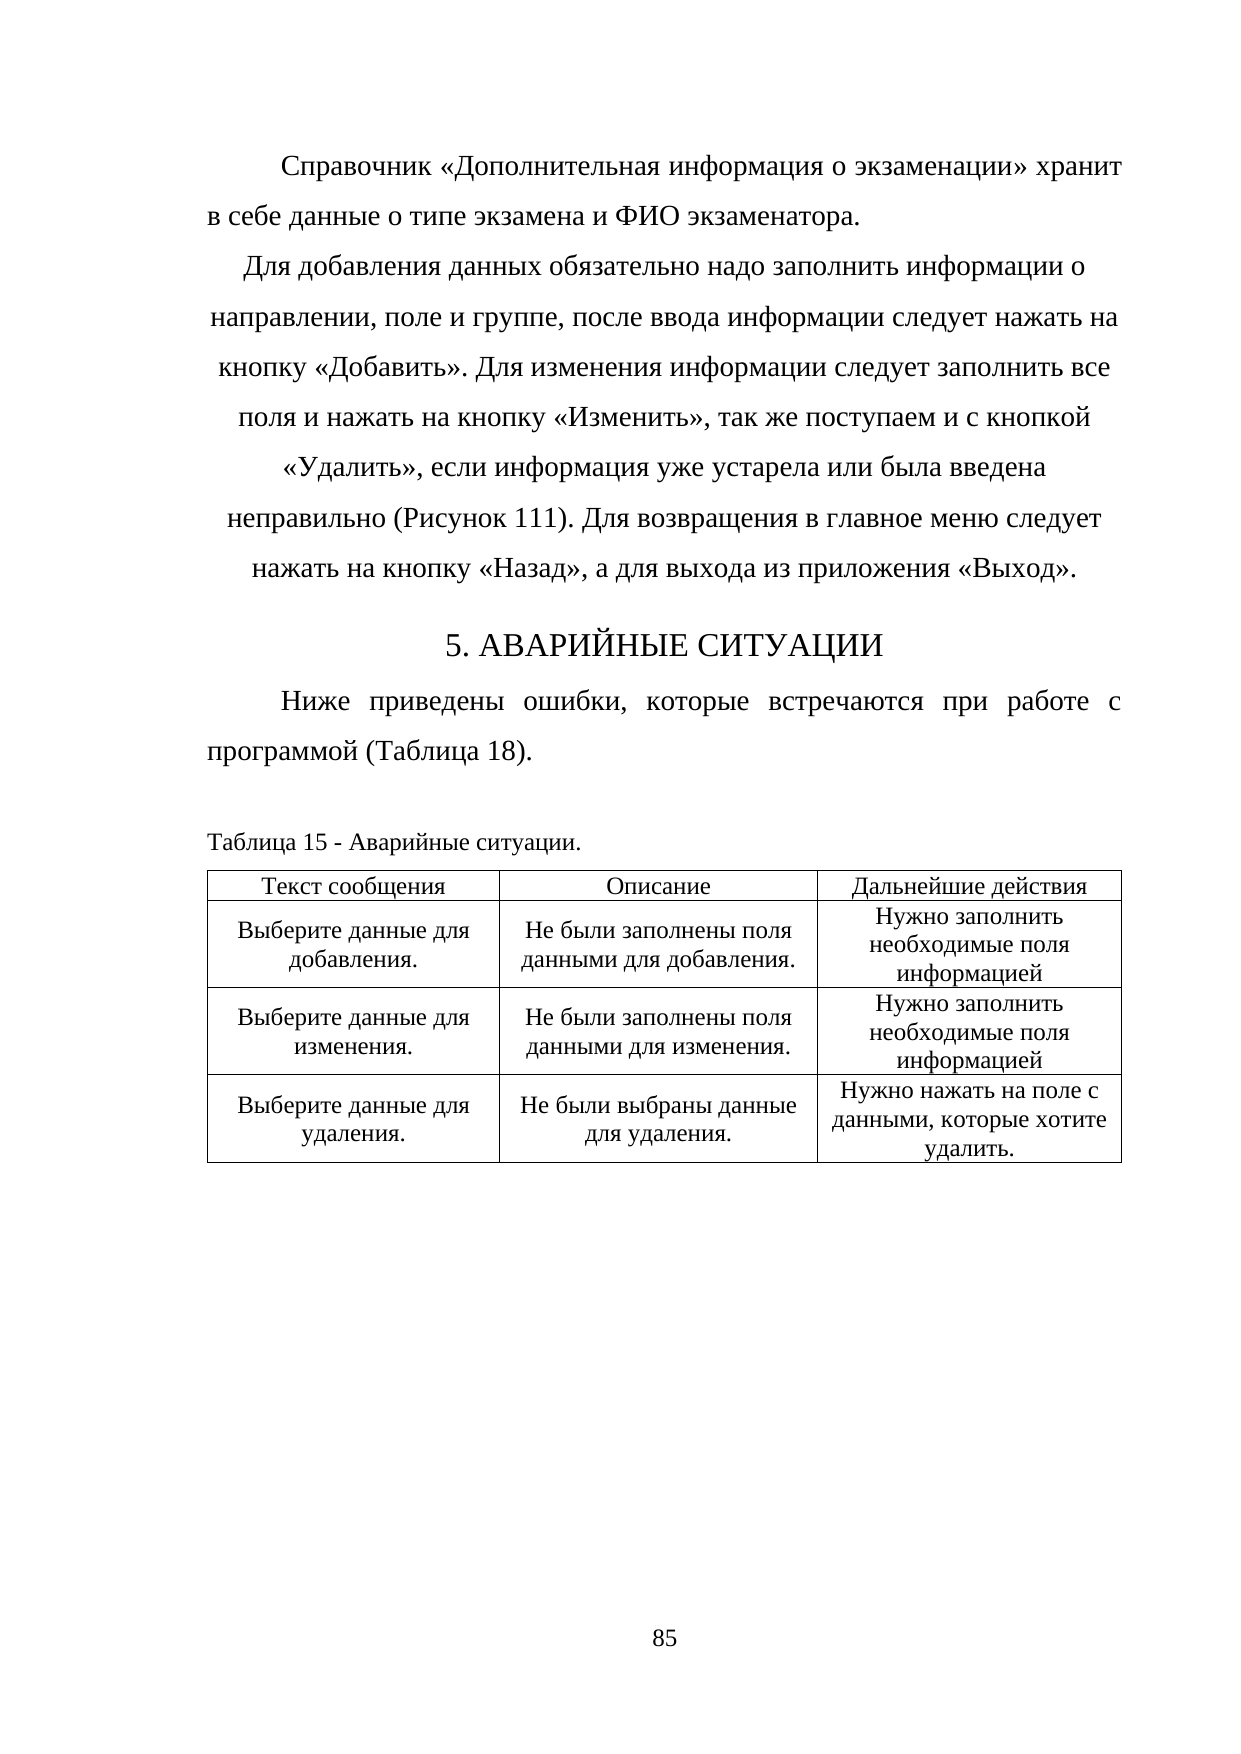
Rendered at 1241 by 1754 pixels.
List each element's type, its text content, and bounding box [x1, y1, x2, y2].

table_cell Выберите данные для добавления. [208, 901, 499, 987]
subtitle 5. АВАРИЙНЫЕ СИТУАЦИИ [207, 626, 1122, 664]
table_header Описание [500, 871, 817, 900]
table_cell Не были выбраны данные для удаления. [500, 1075, 817, 1162]
table_cell Выберите данные для изменения. [208, 988, 499, 1074]
table_cell Выберите данные для удаления. [208, 1075, 499, 1162]
text Ниже приведены ошибки, которые встречаются при работе с программой (Таблица 18). [207, 683, 1122, 767]
table_cell Не были заполнены поля данными для добавления. [500, 901, 817, 987]
table_cell Нужно заполнить необходимые поля информацией [818, 988, 1121, 1074]
table_cell Не были заполнены поля данными для изменения. [500, 988, 817, 1074]
text Справочник «Дополнительная информация о экзаменации» хранит в себе данные о типе экзамена и ФИО экзаменатора. [207, 148, 1122, 232]
table_cell Нужно нажать на поле с данными, которые хотите удалить. [818, 1075, 1121, 1162]
table_header Текст сообщения [208, 871, 499, 900]
table_header Дальнейшие действия [818, 871, 1121, 900]
table_cell Нужно заполнить необходимые поля информацией [818, 901, 1121, 987]
text Для добавления данных обязательно надо заполнить информации о направлении, поле и группе, после ввода информации следует нажать на кнопку «Добавить». Для изменения информации следует заполнить все поля и нажать на кнопку «Изменить», так же поступаем и с кнопкой «Удалить», если информация уже устарела или была введена неправильно (Рисунок 111). Для возвращения в главное меню следует нажать на кнопку «Назад», а для выхода из приложения «Выход». [207, 248, 1122, 584]
